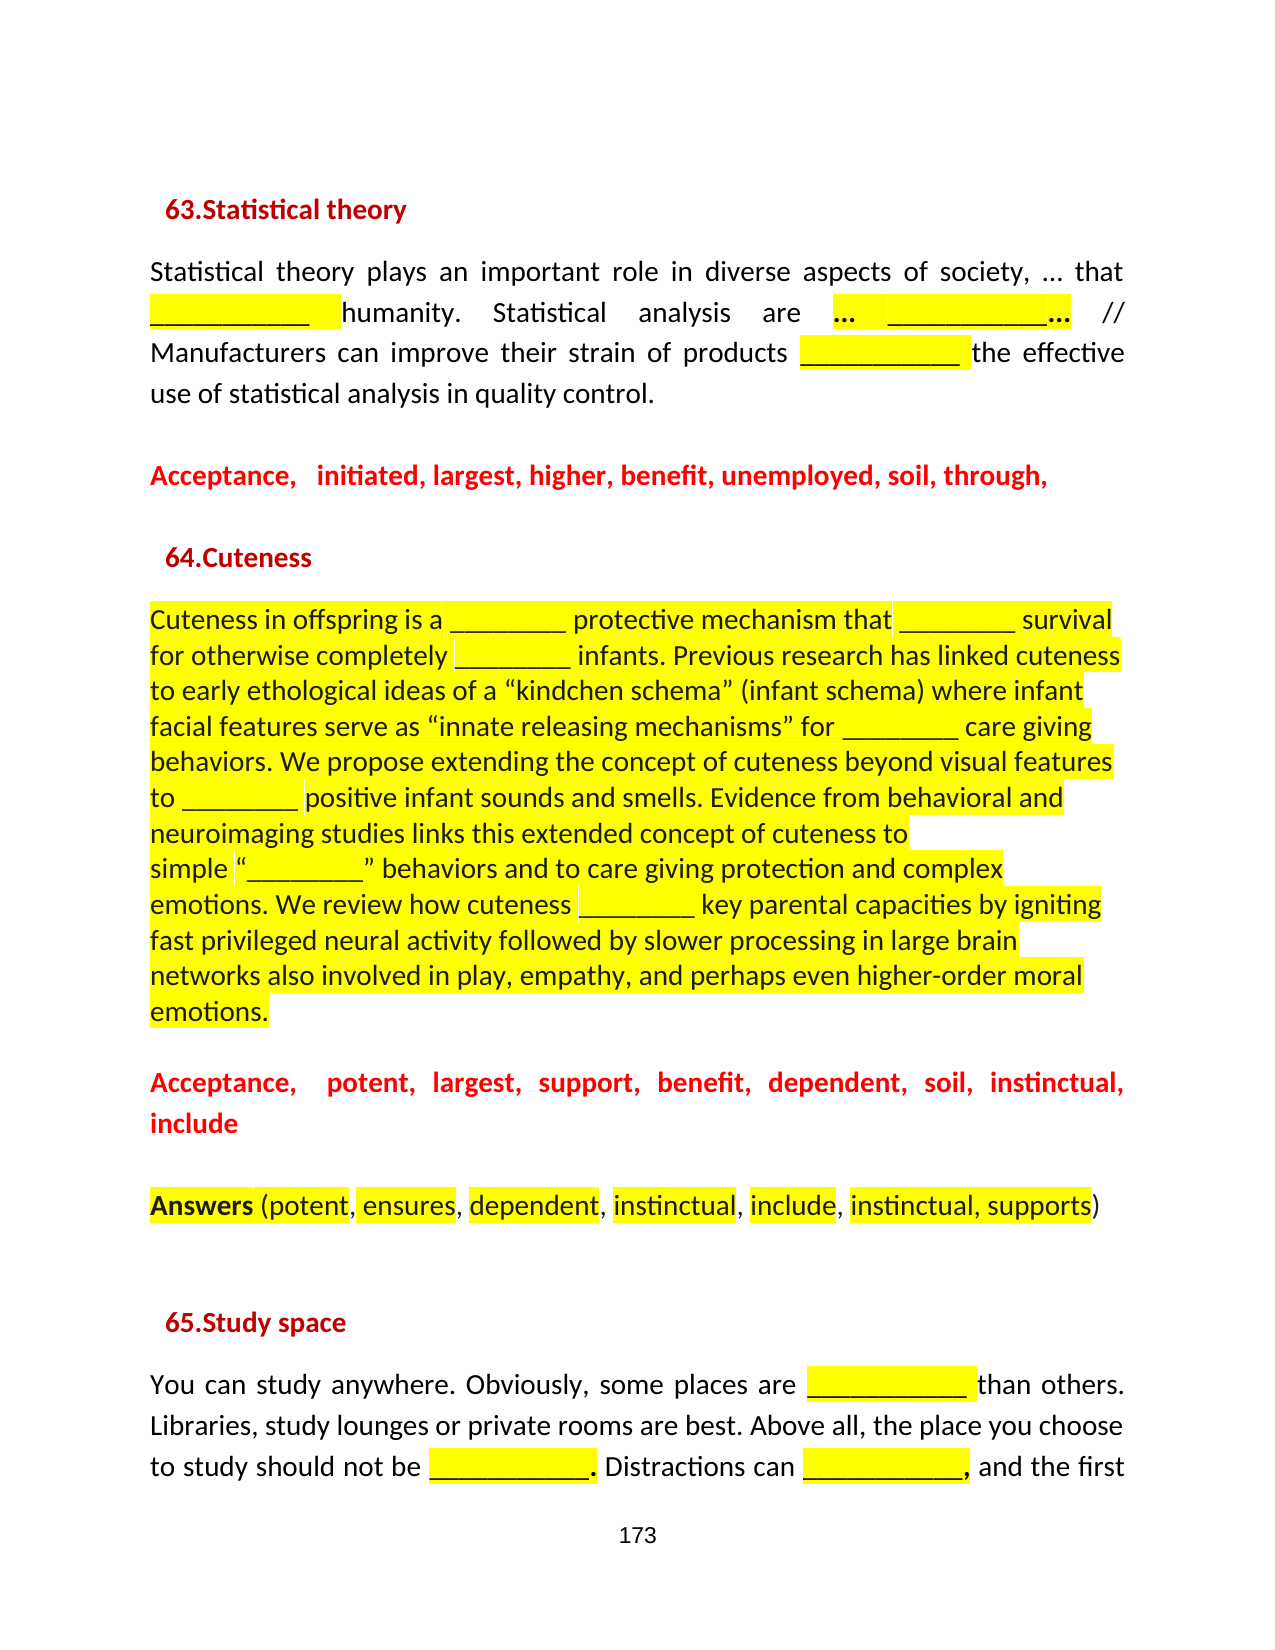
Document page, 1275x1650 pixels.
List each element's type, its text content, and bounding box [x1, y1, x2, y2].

text Acceptance, potent, largest, support, benefit, dependent, soil, instinctual, include [150, 1064, 1125, 1141]
text Cuteness in offspring is a ________ protective mechanism that ________ survival for otherwise completely ________ infants. Previous research has linked cuteness to early ethological ideas of a “kindchen schema” (infant schema) where infant facial features serve as “innate releasing mechanisms” for ________ care giving behaviors. We propose extending the concept of cuteness beyond visual features to ________ positive infant sounds and smells. Evidence from behavioral and neuroimaging studies links this extended concept of cuteness to simple “________” behaviors and to care giving protection and complex emotions. We review how cuteness ________ key parental capacities by igniting fast privileged neural activity followed by slower processing in large brain networks also involved in play, empathy, and perhaps even higher-order moral emotions. [150, 601, 1125, 1028]
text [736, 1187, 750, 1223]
list Cuteness [165, 539, 1125, 575]
text Statistical theory plays an important role in diverse aspects of society, … that ___________ humanity. Statistical analysis are ... ___________... // Manufacturers can improve their strain of products ___________ the effective use of statistical analysis in quality control. [150, 253, 1125, 411]
text Acceptance, initiated, largest, higher, benefit, unemployed, soil, through, [150, 457, 1125, 493]
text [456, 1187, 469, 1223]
list Statistical theory [165, 191, 1125, 227]
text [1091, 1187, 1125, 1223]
list Study space [165, 1304, 1125, 1340]
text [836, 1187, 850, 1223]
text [150, 1366, 1125, 1484]
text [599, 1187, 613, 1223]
